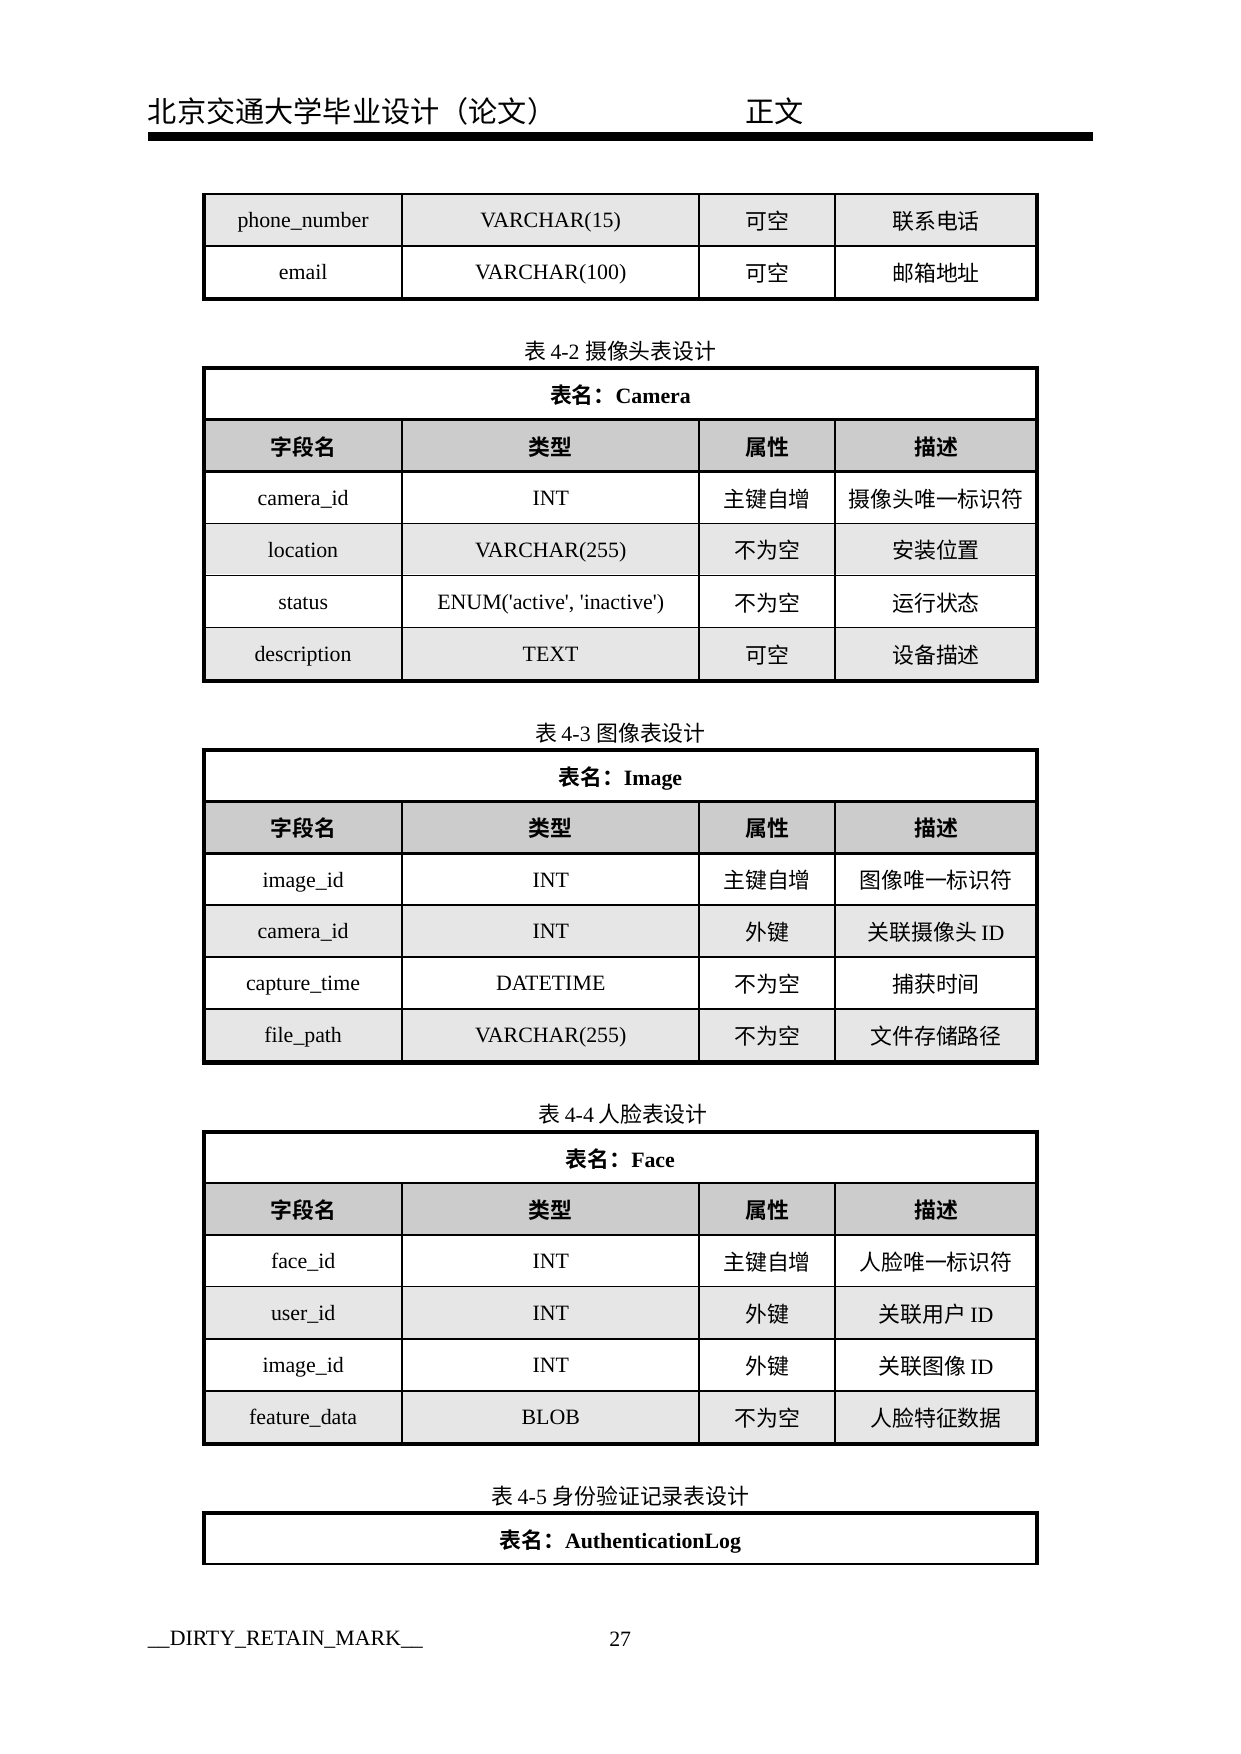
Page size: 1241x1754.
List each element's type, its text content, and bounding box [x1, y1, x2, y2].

table_cell 属性 [700, 421, 834, 470]
table_cell 可空 [700, 628, 834, 679]
table_cell 外键 [700, 906, 834, 956]
table_cell 联系电话 [836, 195, 1035, 245]
table_cell 描述 [836, 421, 1035, 470]
table_cell 捕获时间 [836, 958, 1035, 1008]
table_header 表名：Camera [206, 370, 1035, 418]
table_cell INT [403, 1287, 698, 1338]
text 表4-5 身份验证记录表设计 [148, 1479, 1092, 1511]
table_cell camera_id [206, 906, 401, 956]
table_cell BLOB [403, 1392, 698, 1442]
table_cell 运行状态 [836, 576, 1035, 627]
table_cell INT [403, 1340, 698, 1390]
table_cell 属性 [700, 803, 834, 852]
table_cell 字段名 [206, 803, 401, 852]
table_cell phone_number [206, 195, 401, 245]
text 表4-4人脸表设计 [148, 1097, 1092, 1129]
table_cell 主键自增 [700, 855, 834, 904]
table_cell 类型 [403, 1184, 698, 1234]
table_cell INT [403, 473, 698, 522]
table_cell image_id [206, 855, 401, 904]
table_cell VARCHAR(15) [403, 195, 698, 245]
table_cell 外键 [700, 1340, 834, 1390]
table_cell 字段名 [206, 1184, 401, 1234]
table_cell VARCHAR(255) [403, 524, 698, 574]
table_cell location [206, 524, 401, 574]
table_cell 字段名 [206, 421, 401, 470]
text 表4-2 摄像头表设计 [148, 334, 1092, 366]
table_cell 可空 [700, 195, 834, 245]
table_cell status [206, 576, 401, 627]
table_header 表名：Face [206, 1134, 1035, 1182]
table_cell 人脸唯一标识符 [836, 1236, 1035, 1286]
table_cell capture_time [206, 958, 401, 1008]
table_cell 描述 [836, 803, 1035, 852]
table_cell face_id [206, 1236, 401, 1286]
table_cell 不为空 [700, 576, 834, 627]
table_cell 可空 [700, 247, 834, 297]
table_cell DATETIME [403, 958, 698, 1008]
table_header 表名：Image [206, 752, 1035, 800]
table_cell camera_id [206, 473, 401, 522]
table_cell email [206, 247, 401, 297]
table_cell 关联用户ID [836, 1287, 1035, 1338]
table_cell description [206, 628, 401, 679]
table_cell INT [403, 906, 698, 956]
table_cell 关联图像ID [836, 1340, 1035, 1390]
table_cell 不为空 [700, 1010, 834, 1060]
table_cell 外键 [700, 1287, 834, 1338]
table_cell 描述 [836, 1184, 1035, 1234]
table_cell VARCHAR(255) [403, 1010, 698, 1060]
table_cell INT [403, 1236, 698, 1286]
table_cell 属性 [700, 1184, 834, 1234]
table_cell 类型 [403, 803, 698, 852]
text 表4-3 图像表设计 [148, 715, 1092, 748]
table_cell INT [403, 855, 698, 904]
table_cell 人脸特征数据 [836, 1392, 1035, 1442]
table_cell user_id [206, 1287, 401, 1338]
table_cell 摄像头唯一标识符 [836, 473, 1035, 522]
table_cell 不为空 [700, 1392, 834, 1442]
table_cell TEXT [403, 628, 698, 679]
table_cell file_path [206, 1010, 401, 1060]
table_cell 关联摄像头ID [836, 906, 1035, 956]
table_cell 类型 [403, 421, 698, 470]
table_cell 文件存储路径 [836, 1010, 1035, 1060]
table_cell 主键自增 [700, 1236, 834, 1286]
table_cell 图像唯一标识符 [836, 855, 1035, 904]
table_cell 不为空 [700, 524, 834, 574]
table_cell 主键自增 [700, 473, 834, 522]
table_cell ENUM('active', 'inactive') [403, 576, 698, 627]
table_cell 安装位置 [836, 524, 1035, 574]
table_cell VARCHAR(100) [403, 247, 698, 297]
table_cell image_id [206, 1340, 401, 1390]
table_cell feature_data [206, 1392, 401, 1442]
table_cell 不为空 [700, 958, 834, 1008]
table_cell 设备描述 [836, 628, 1035, 679]
table_header 表名：AuthenticationLog [206, 1515, 1035, 1563]
table_cell 邮箱地址 [836, 247, 1035, 297]
